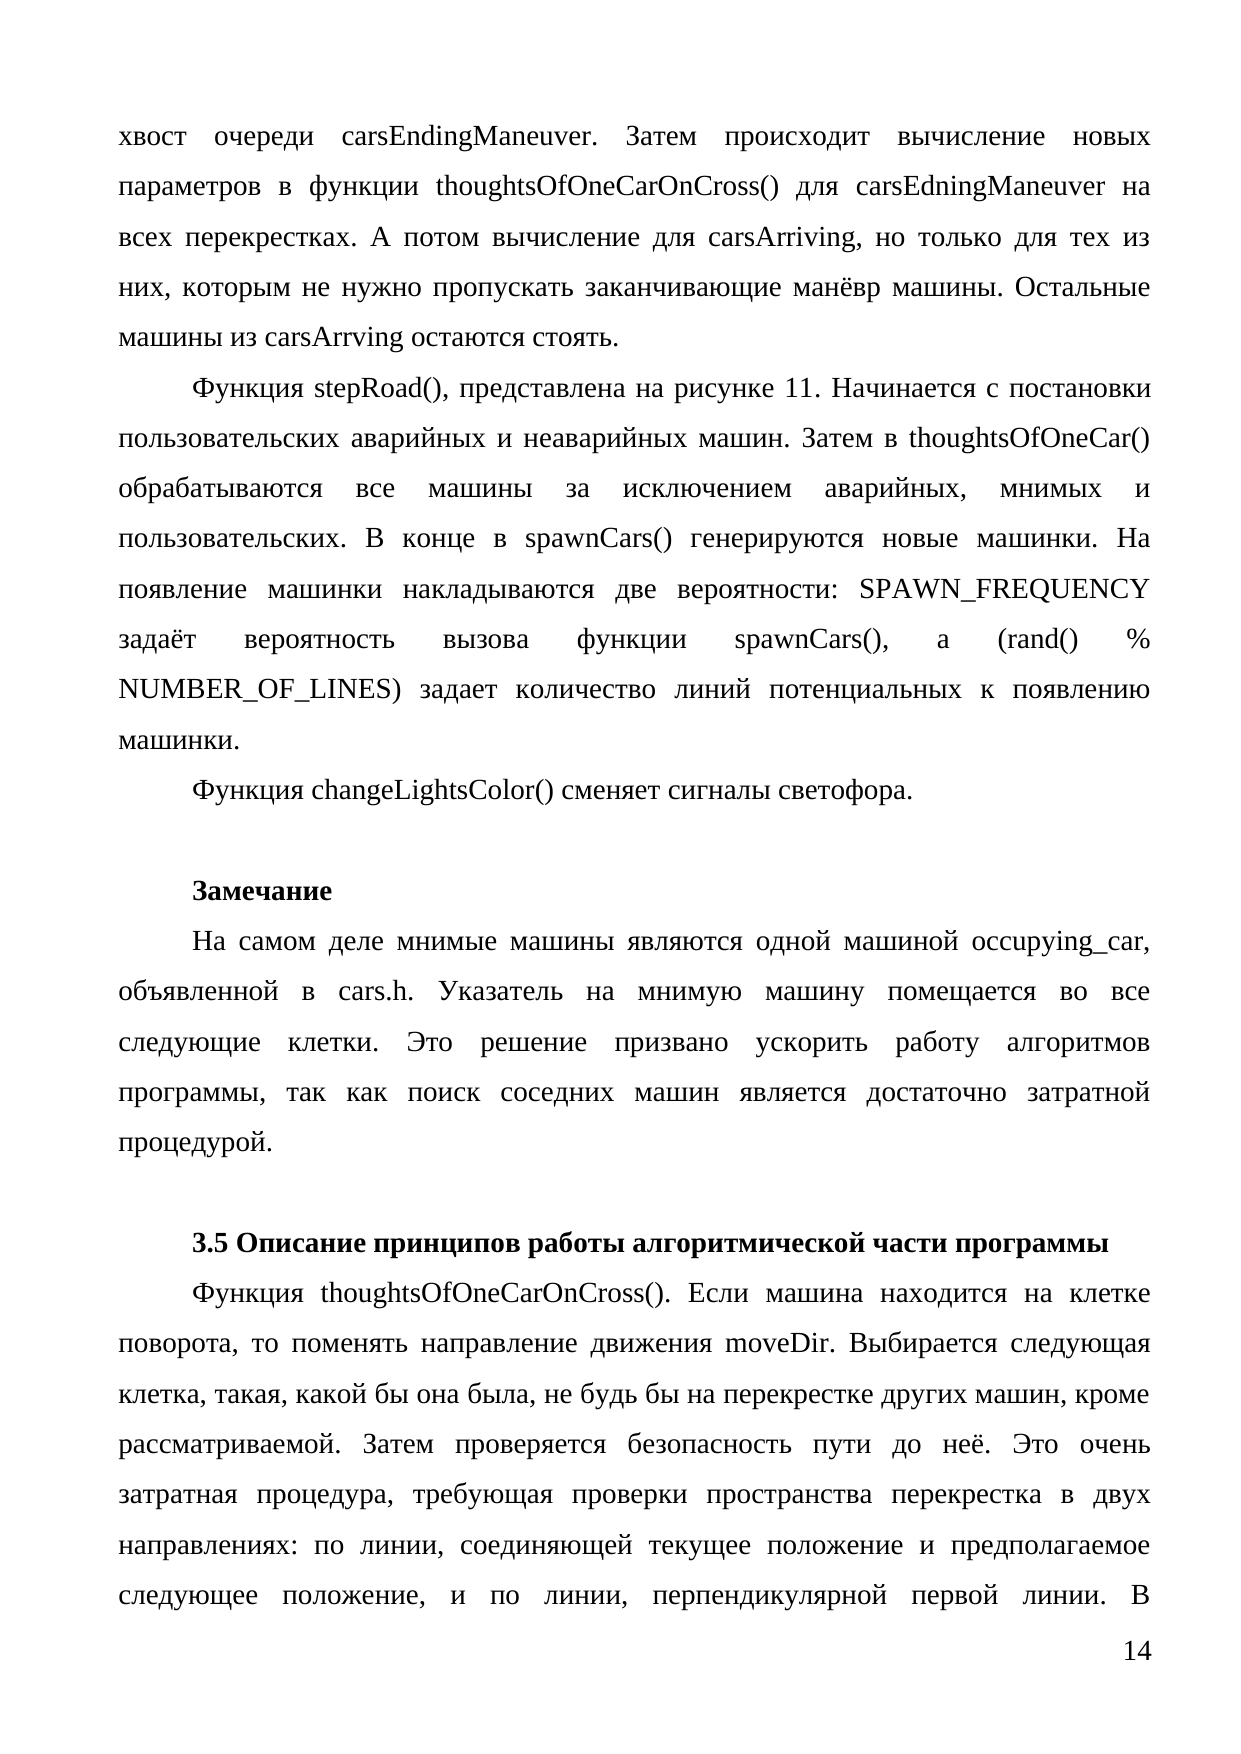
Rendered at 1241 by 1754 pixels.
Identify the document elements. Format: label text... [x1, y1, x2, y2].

text Функция changeLightsColor() сменяет сигналы светофора. [118, 772, 1152, 806]
text Замечание [118, 873, 1152, 906]
text 3.5 Описание принципов работы алгоритмической части программы [118, 1225, 1152, 1258]
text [118, 118, 1152, 353]
text На самом деле мнимые машины являются одной машиной occupying_car, объявленной в cars.h. Указатель на мнимую машину помещается во все следующие клетки. Это решение призвано ускорить работу алгоритмов программы, так как поиск соседних машин является достаточно затратной процедурой. [118, 923, 1152, 1158]
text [118, 1275, 1152, 1611]
text Функция stepRoad(), представлена на рисунке 11. Начинается с постановки пользовательских аварийных и неаварийных машин. Затем в thoughtsOfOneCar() обрабатываются все машины за исключением аварийных, мнимых и пользовательских. В конце в spawnCars() генерируются новые машинки. На появление машинки накладываются две вероятности: SPAWN_FREQUENCY задаёт вероятность вызова функции spawnCars(), а (rand() % NUMBER_OF_LINES) задает количество линий потенциальных к появлению машинки. [118, 370, 1152, 755]
